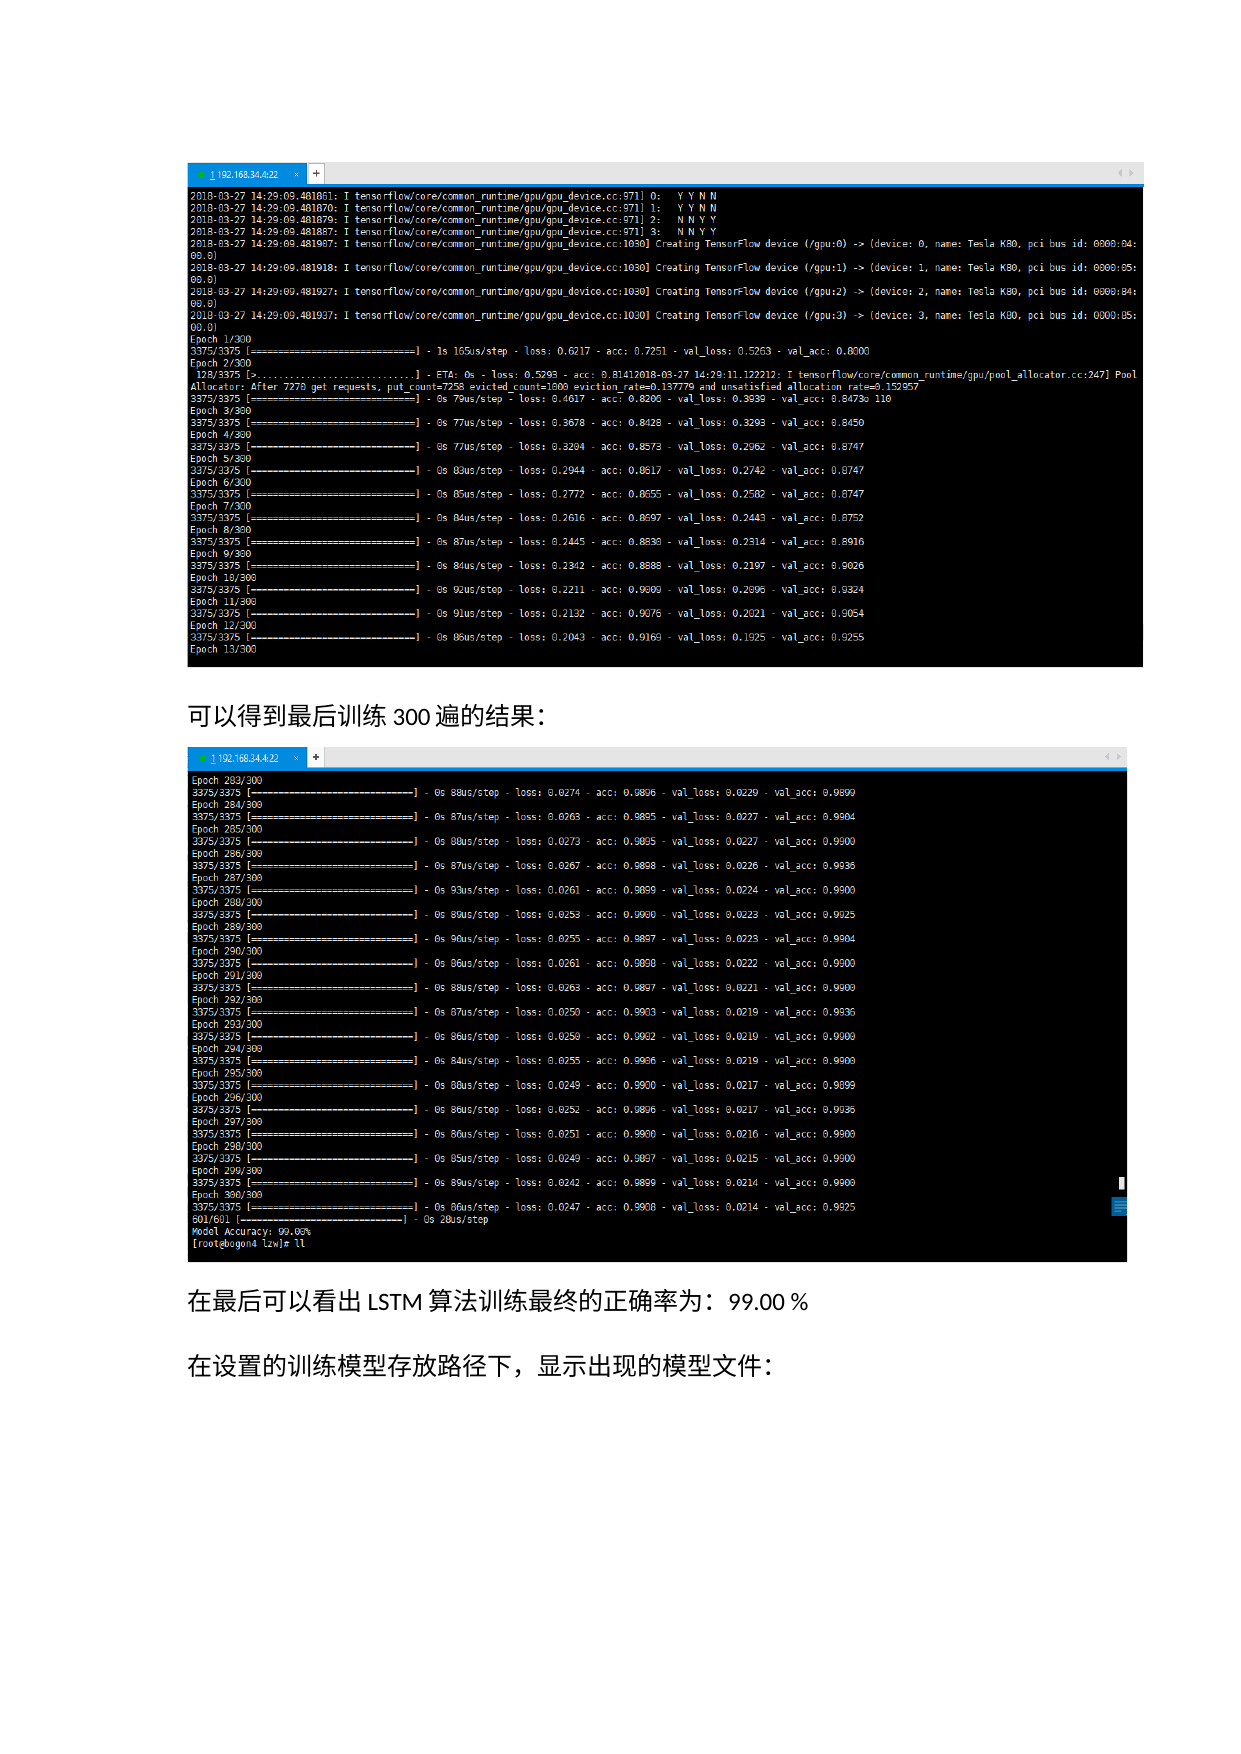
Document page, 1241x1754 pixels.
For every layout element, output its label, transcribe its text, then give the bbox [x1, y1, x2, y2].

text 在设置的训练模型存放路径下，显示出现的模型文件： [187, 1332, 1053, 1397]
picture [187, 747, 1128, 1263]
text 在最后可以看出LSTM算法训练最终的正确率为：99.00 % [187, 1267, 1053, 1332]
text 可以得到最后训练300遍的结果： [187, 682, 1053, 747]
picture [187, 162, 1144, 668]
